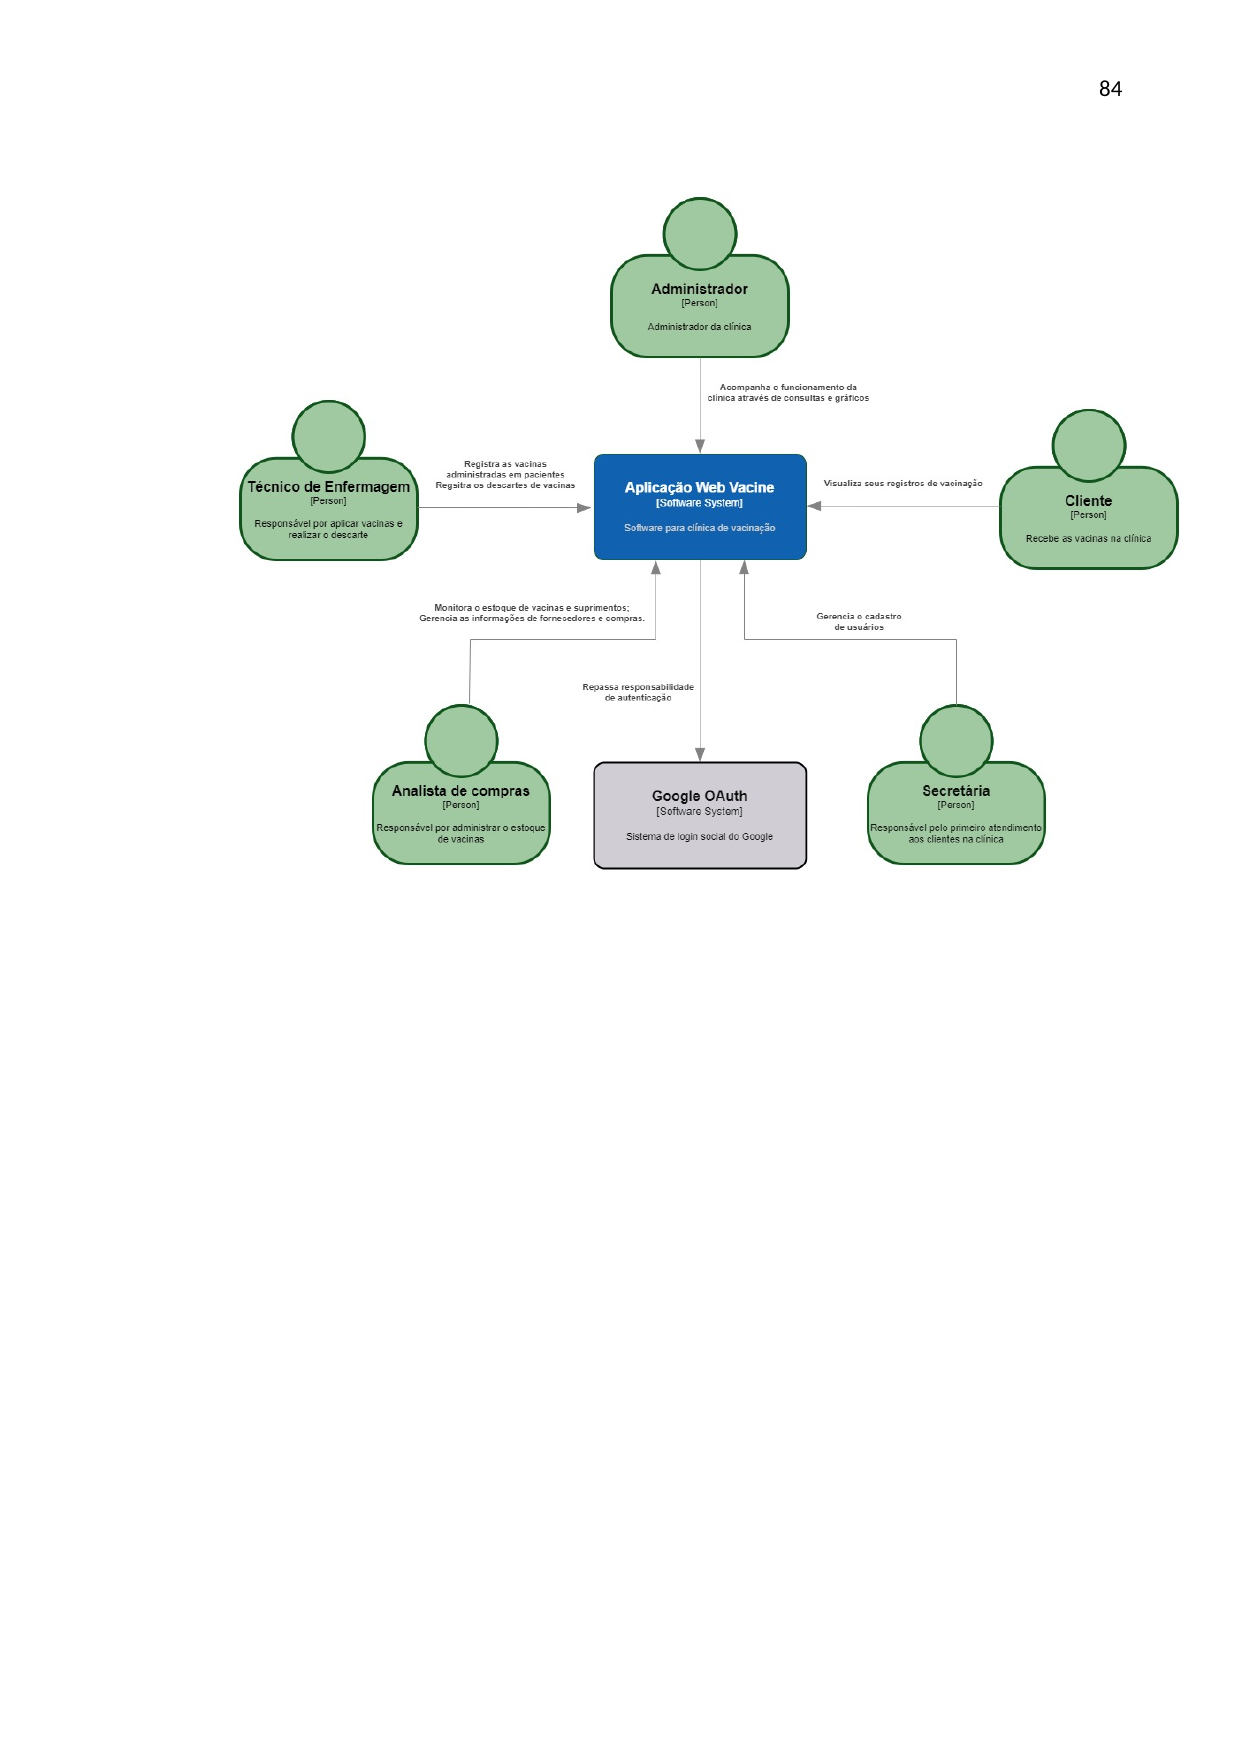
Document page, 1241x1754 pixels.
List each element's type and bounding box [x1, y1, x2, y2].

picture [221, 179, 1196, 887]
